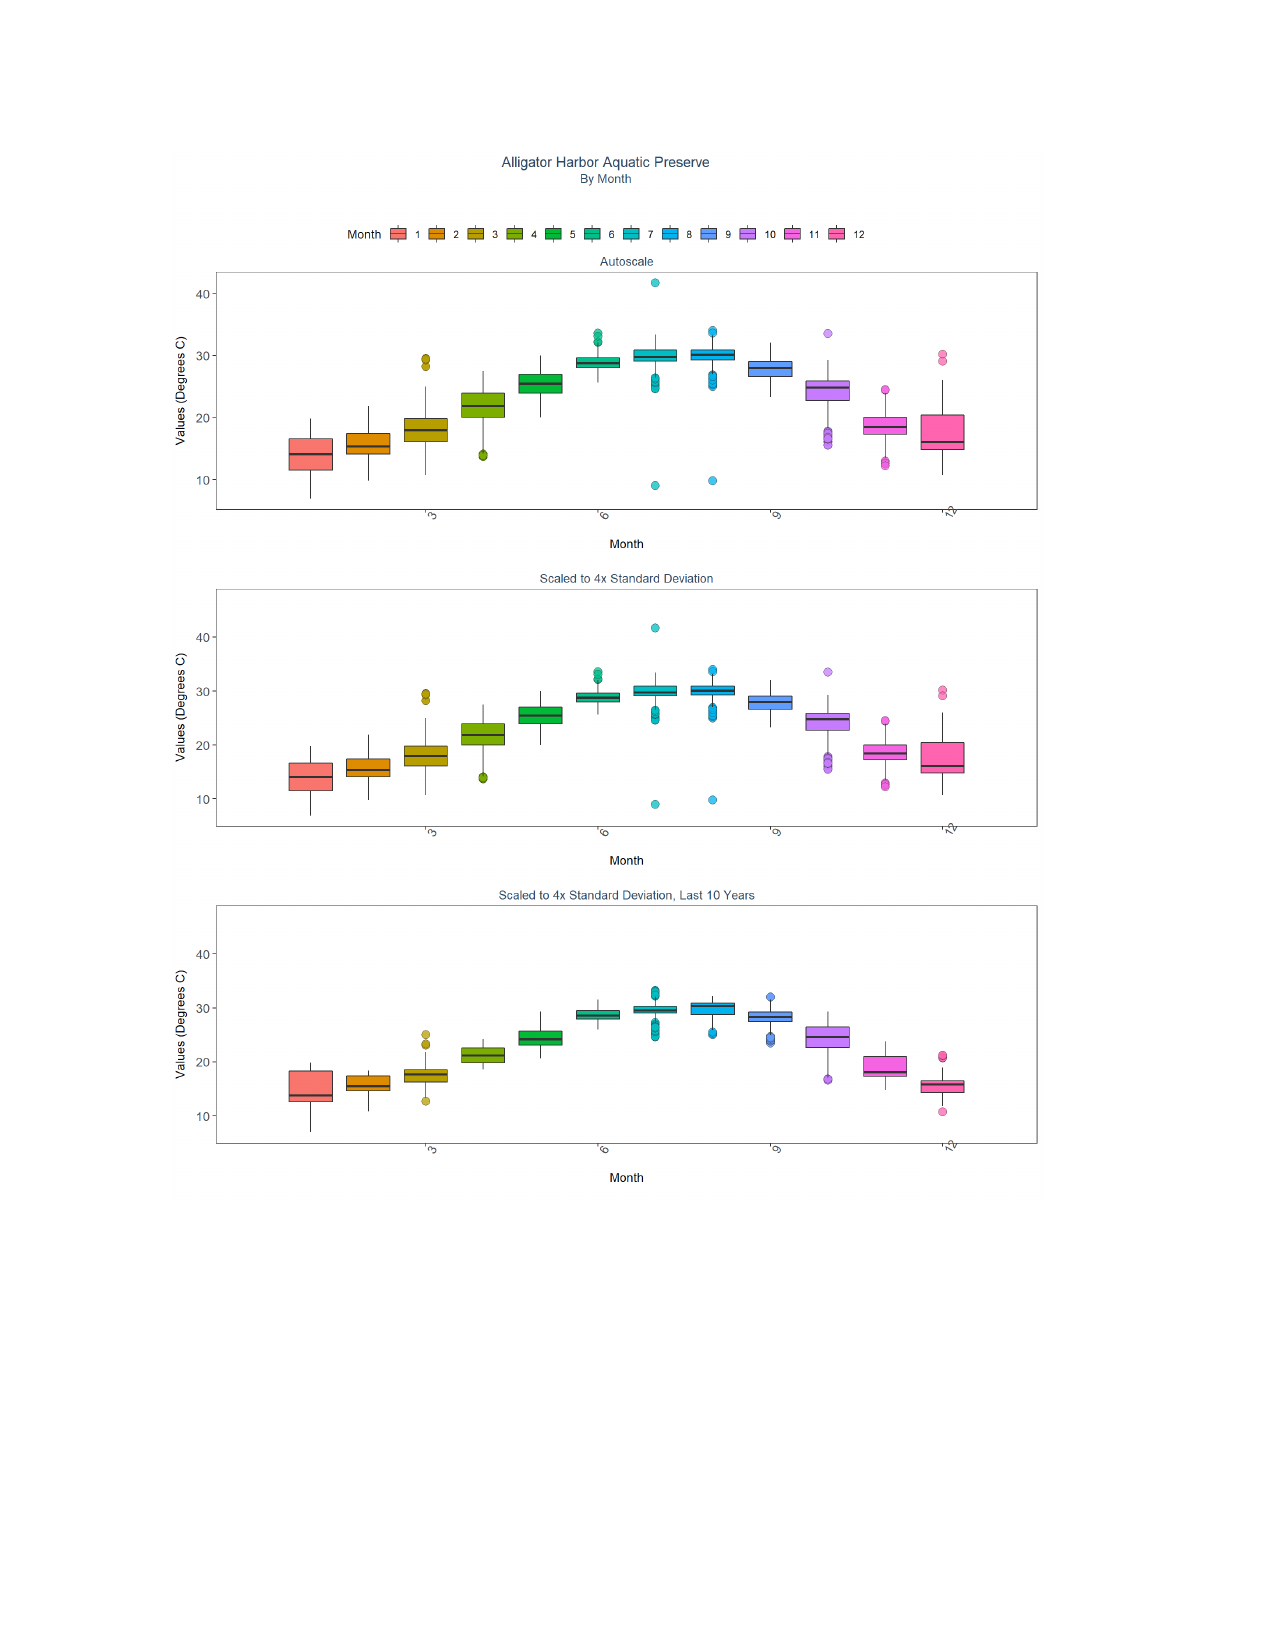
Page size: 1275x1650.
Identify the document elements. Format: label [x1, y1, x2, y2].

picture [168, 150, 1044, 1200]
